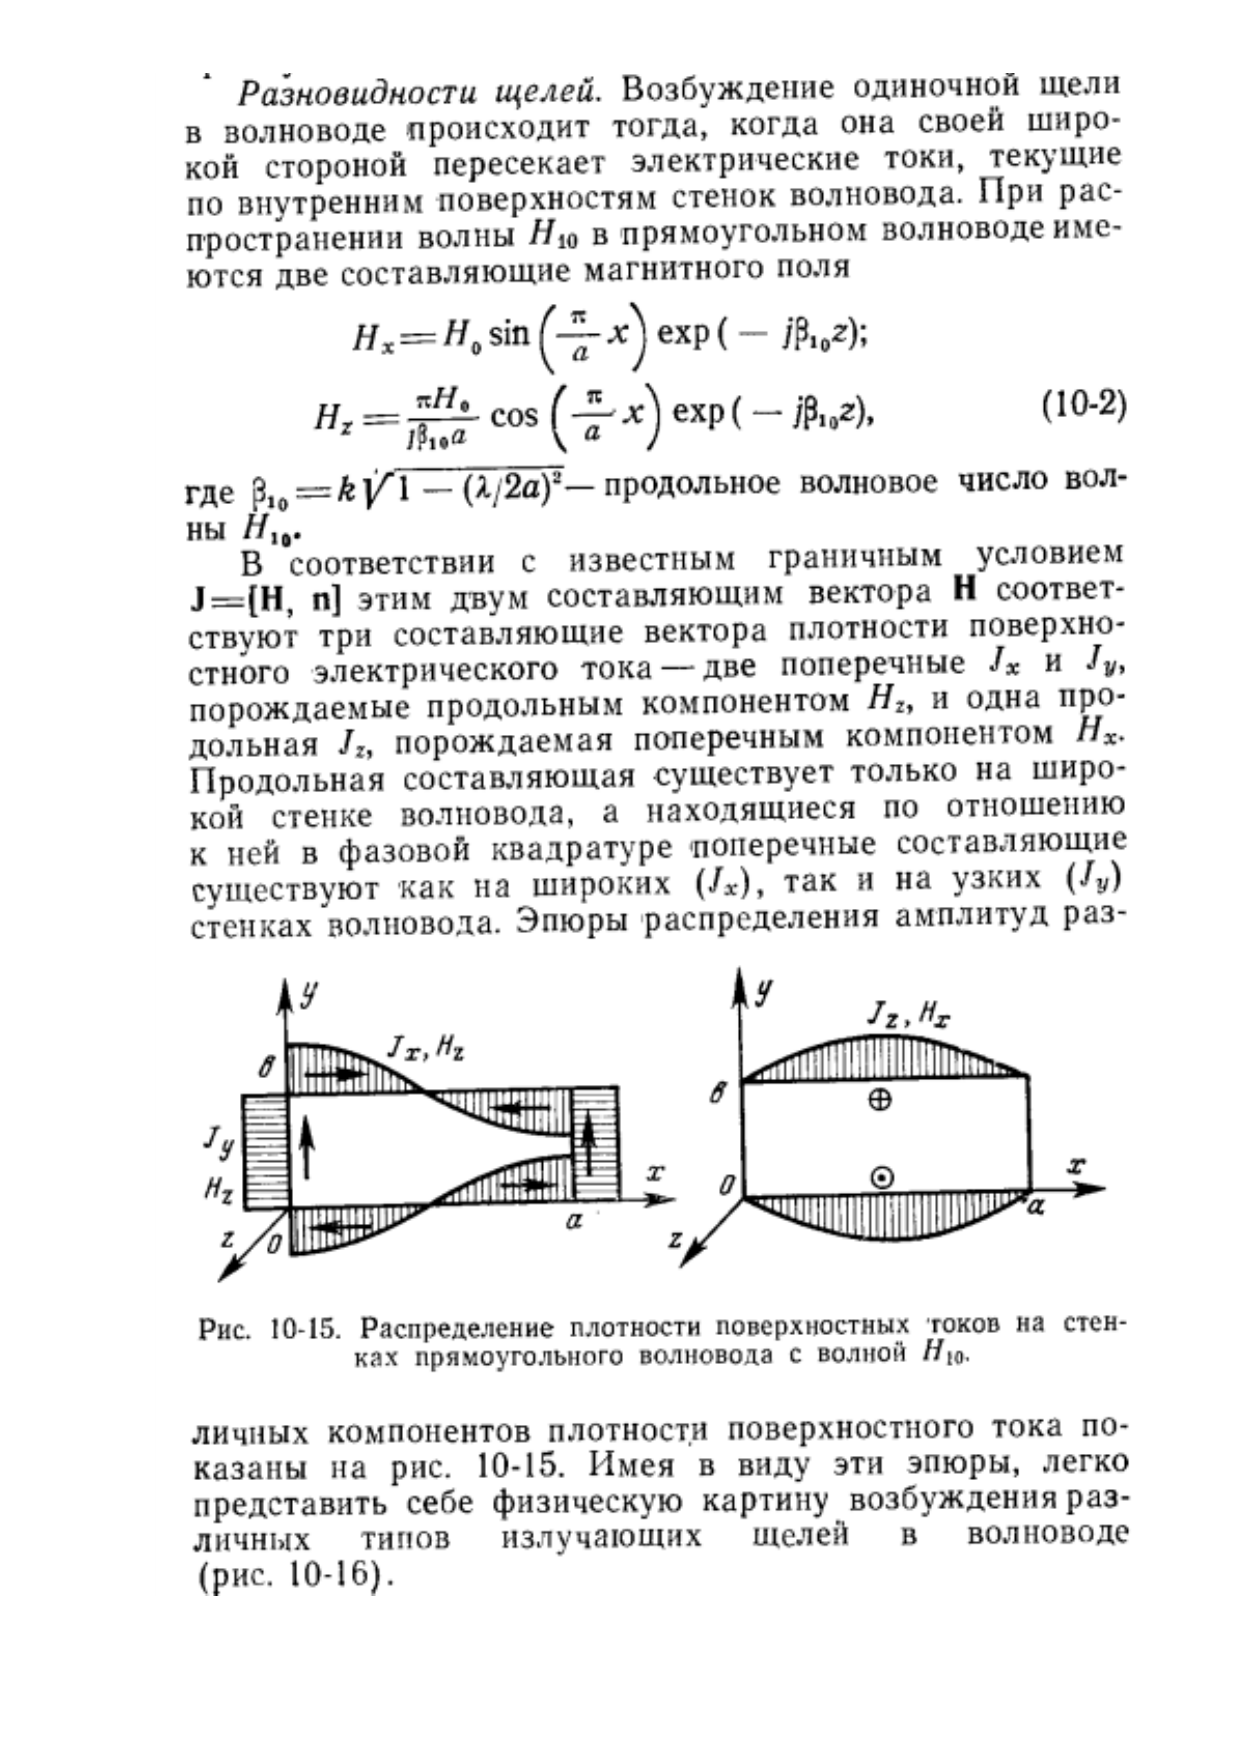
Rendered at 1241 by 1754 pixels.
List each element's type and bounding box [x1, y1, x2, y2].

picture [154, 73, 1183, 1596]
